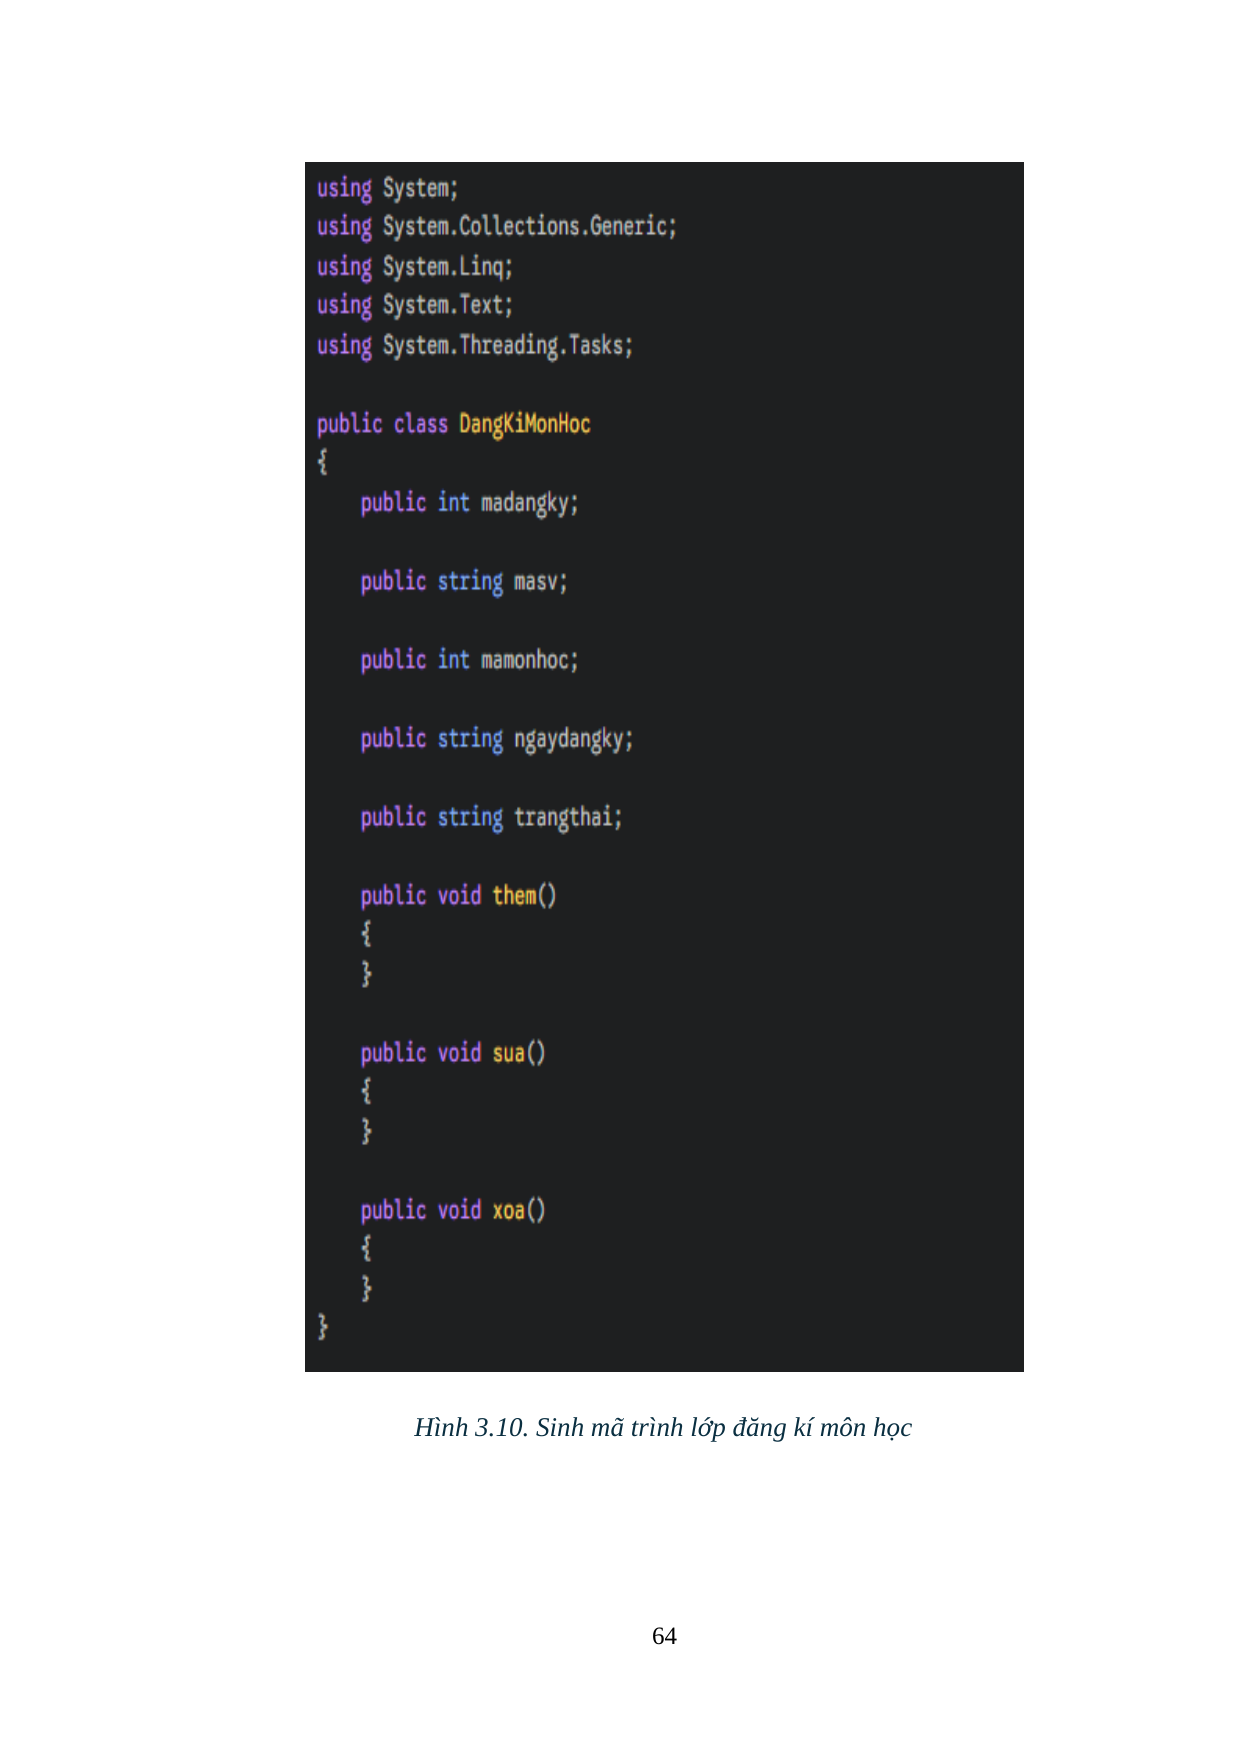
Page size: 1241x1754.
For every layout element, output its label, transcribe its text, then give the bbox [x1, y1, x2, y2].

picture [305, 162, 1024, 1372]
subtitle Hình 3.10. Sinh mã trình lớp đăng kí môn học [207, 1411, 1122, 1442]
